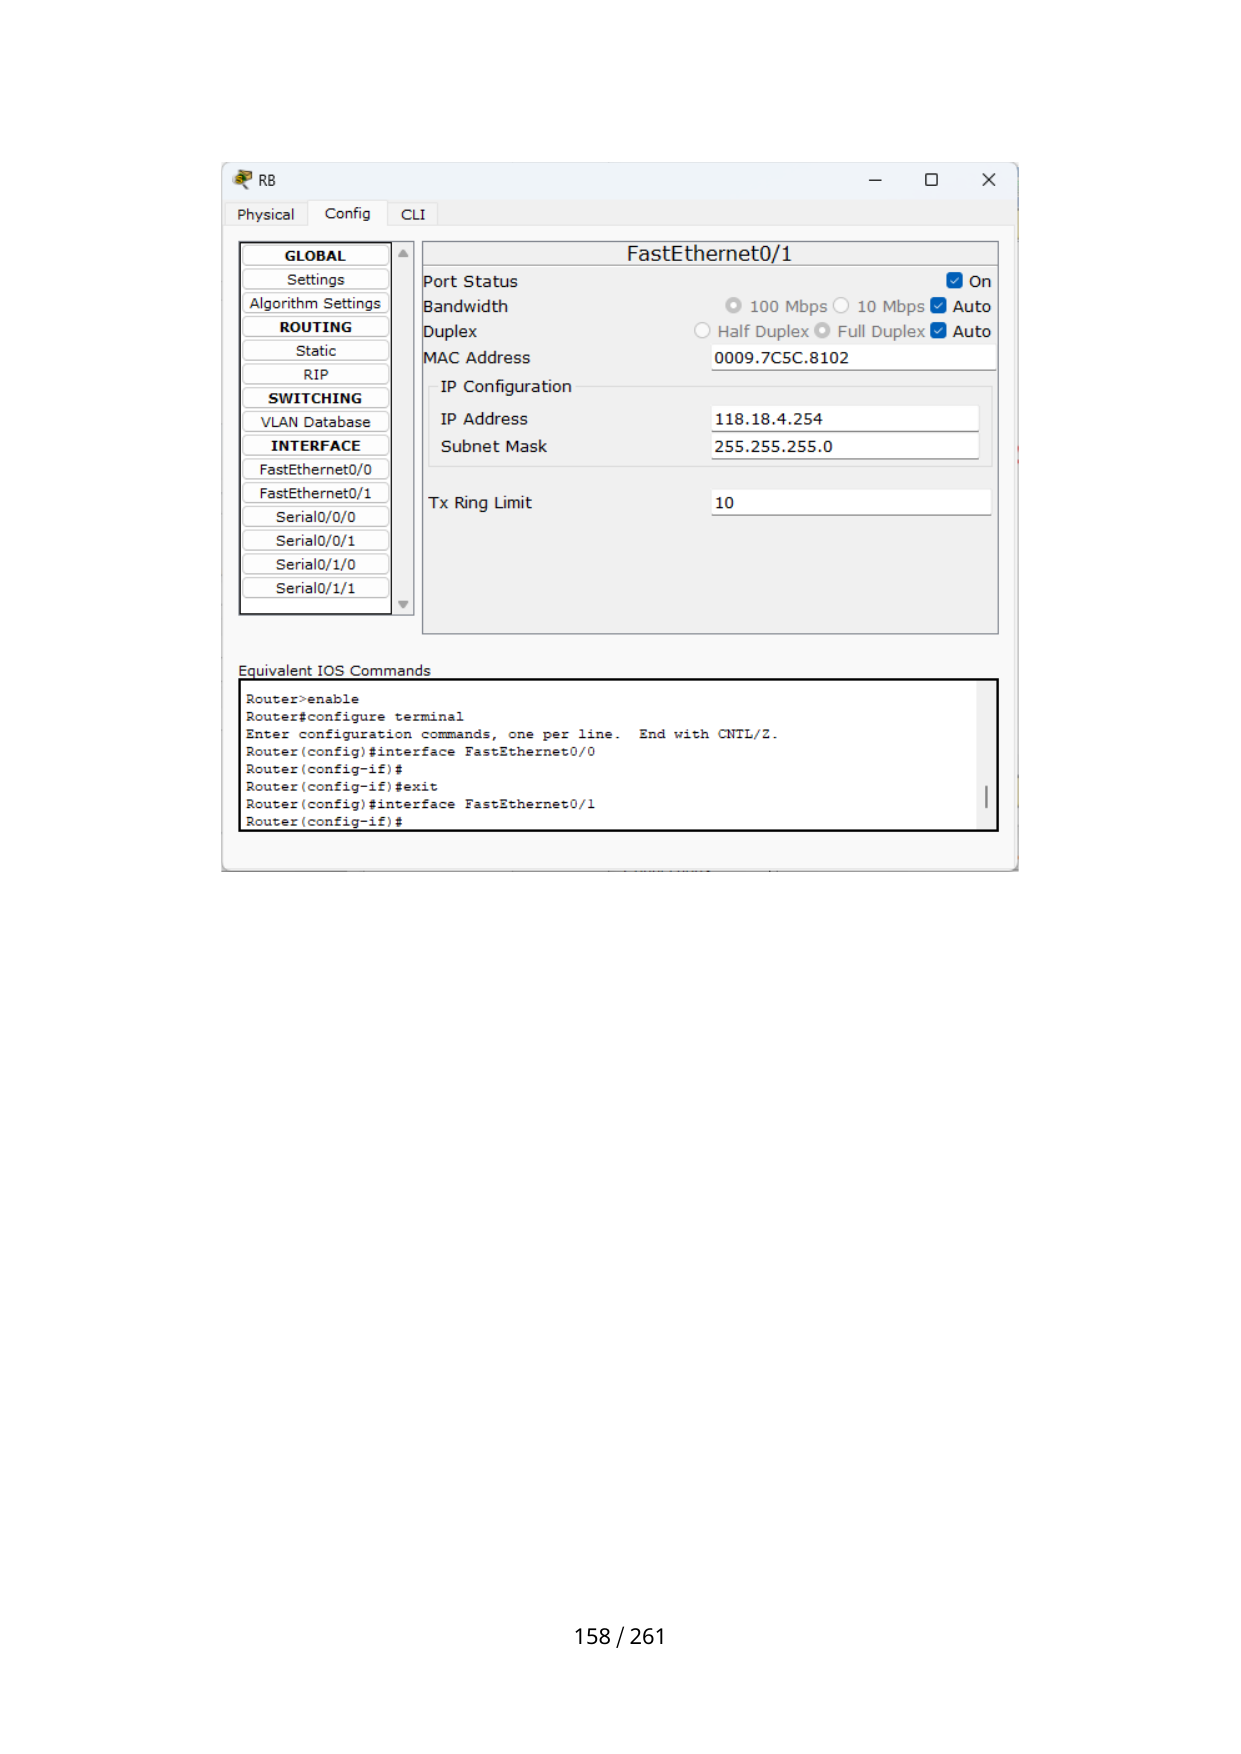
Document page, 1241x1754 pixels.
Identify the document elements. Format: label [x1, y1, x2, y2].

picture [221, 162, 1019, 872]
